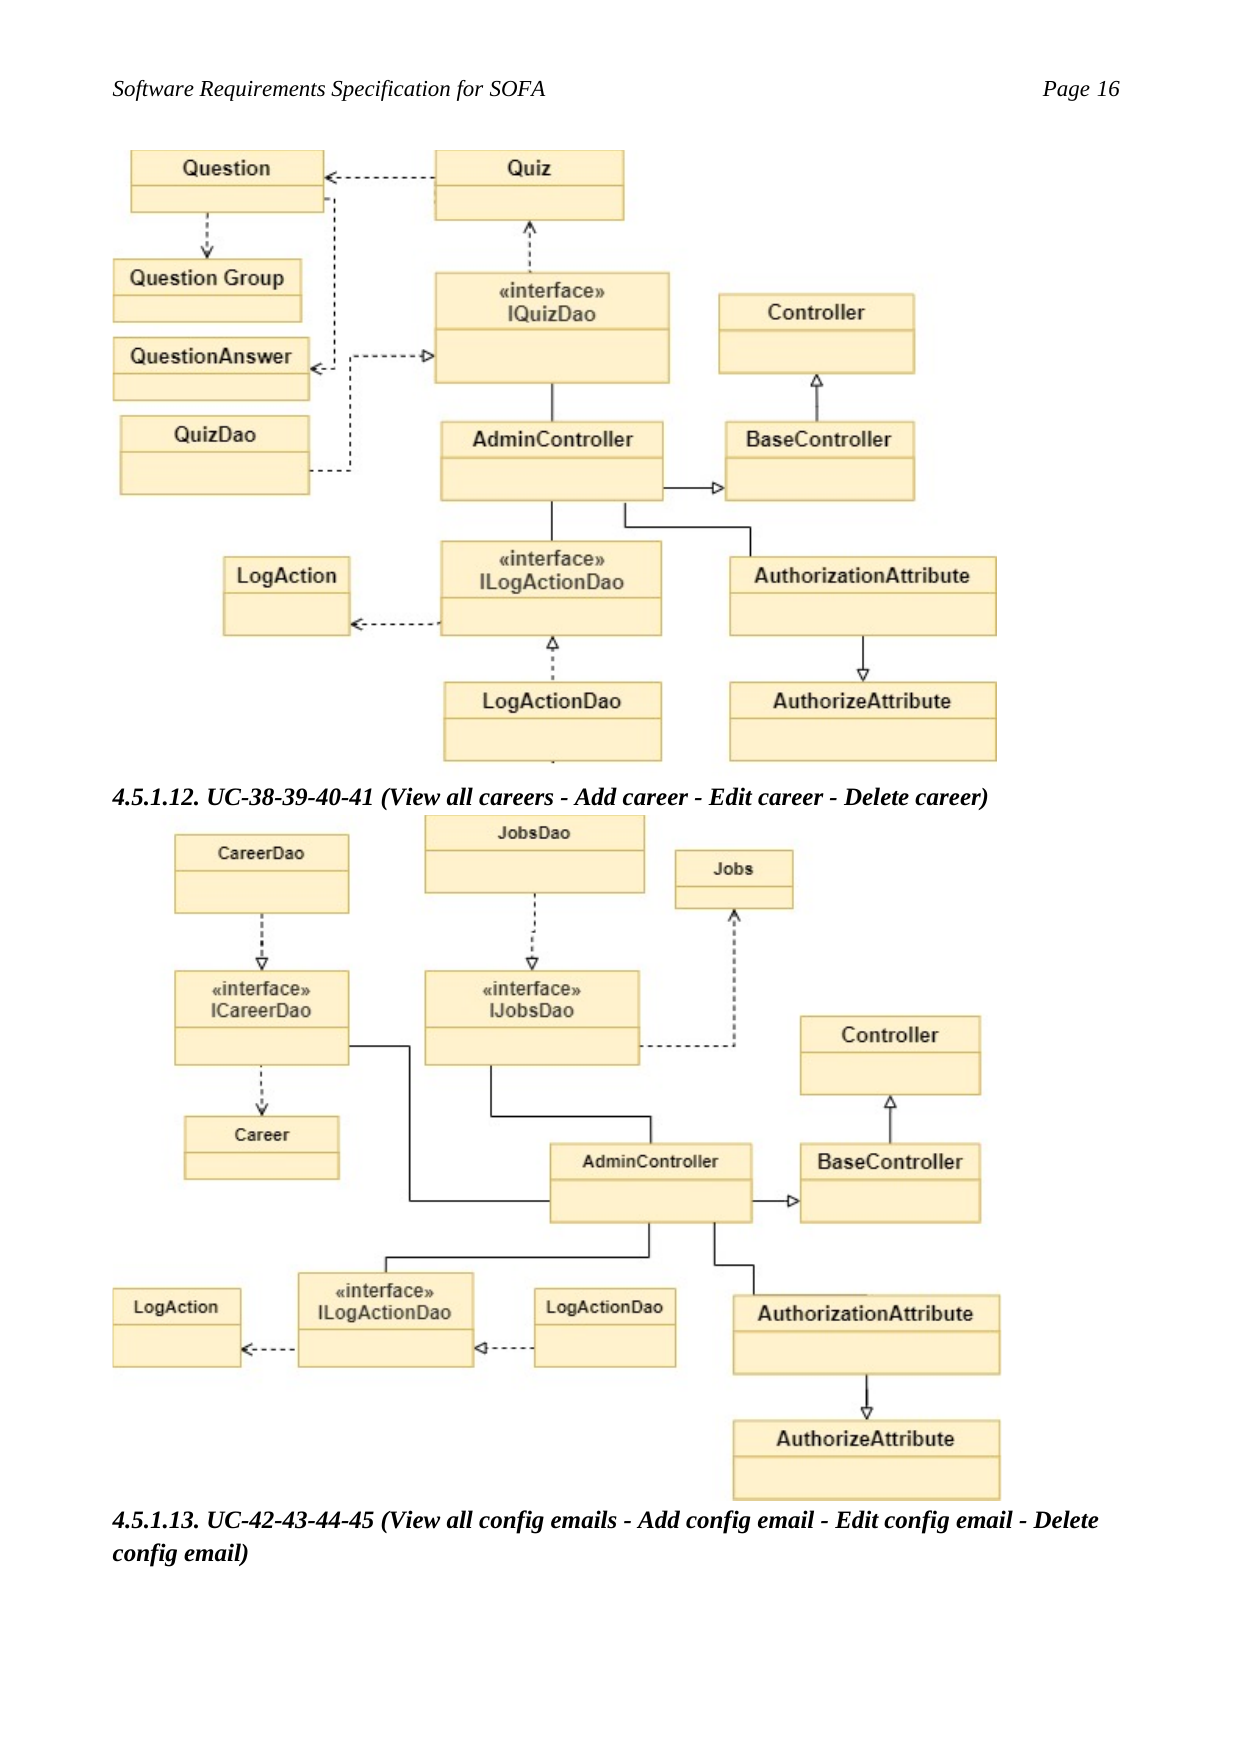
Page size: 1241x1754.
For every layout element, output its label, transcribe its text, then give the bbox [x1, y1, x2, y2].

picture [112, 815, 1002, 1501]
text 4.5.1.12. UC-38-39-40-41 (View all careers - Add career - Edit career - Delete career) [112, 782, 1128, 811]
text 4.5.1.13. UC-42-43-44-45 (View all config emails - Add config email - Edit config email - Delete config email) [112, 1505, 1128, 1567]
picture [112, 150, 997, 779]
